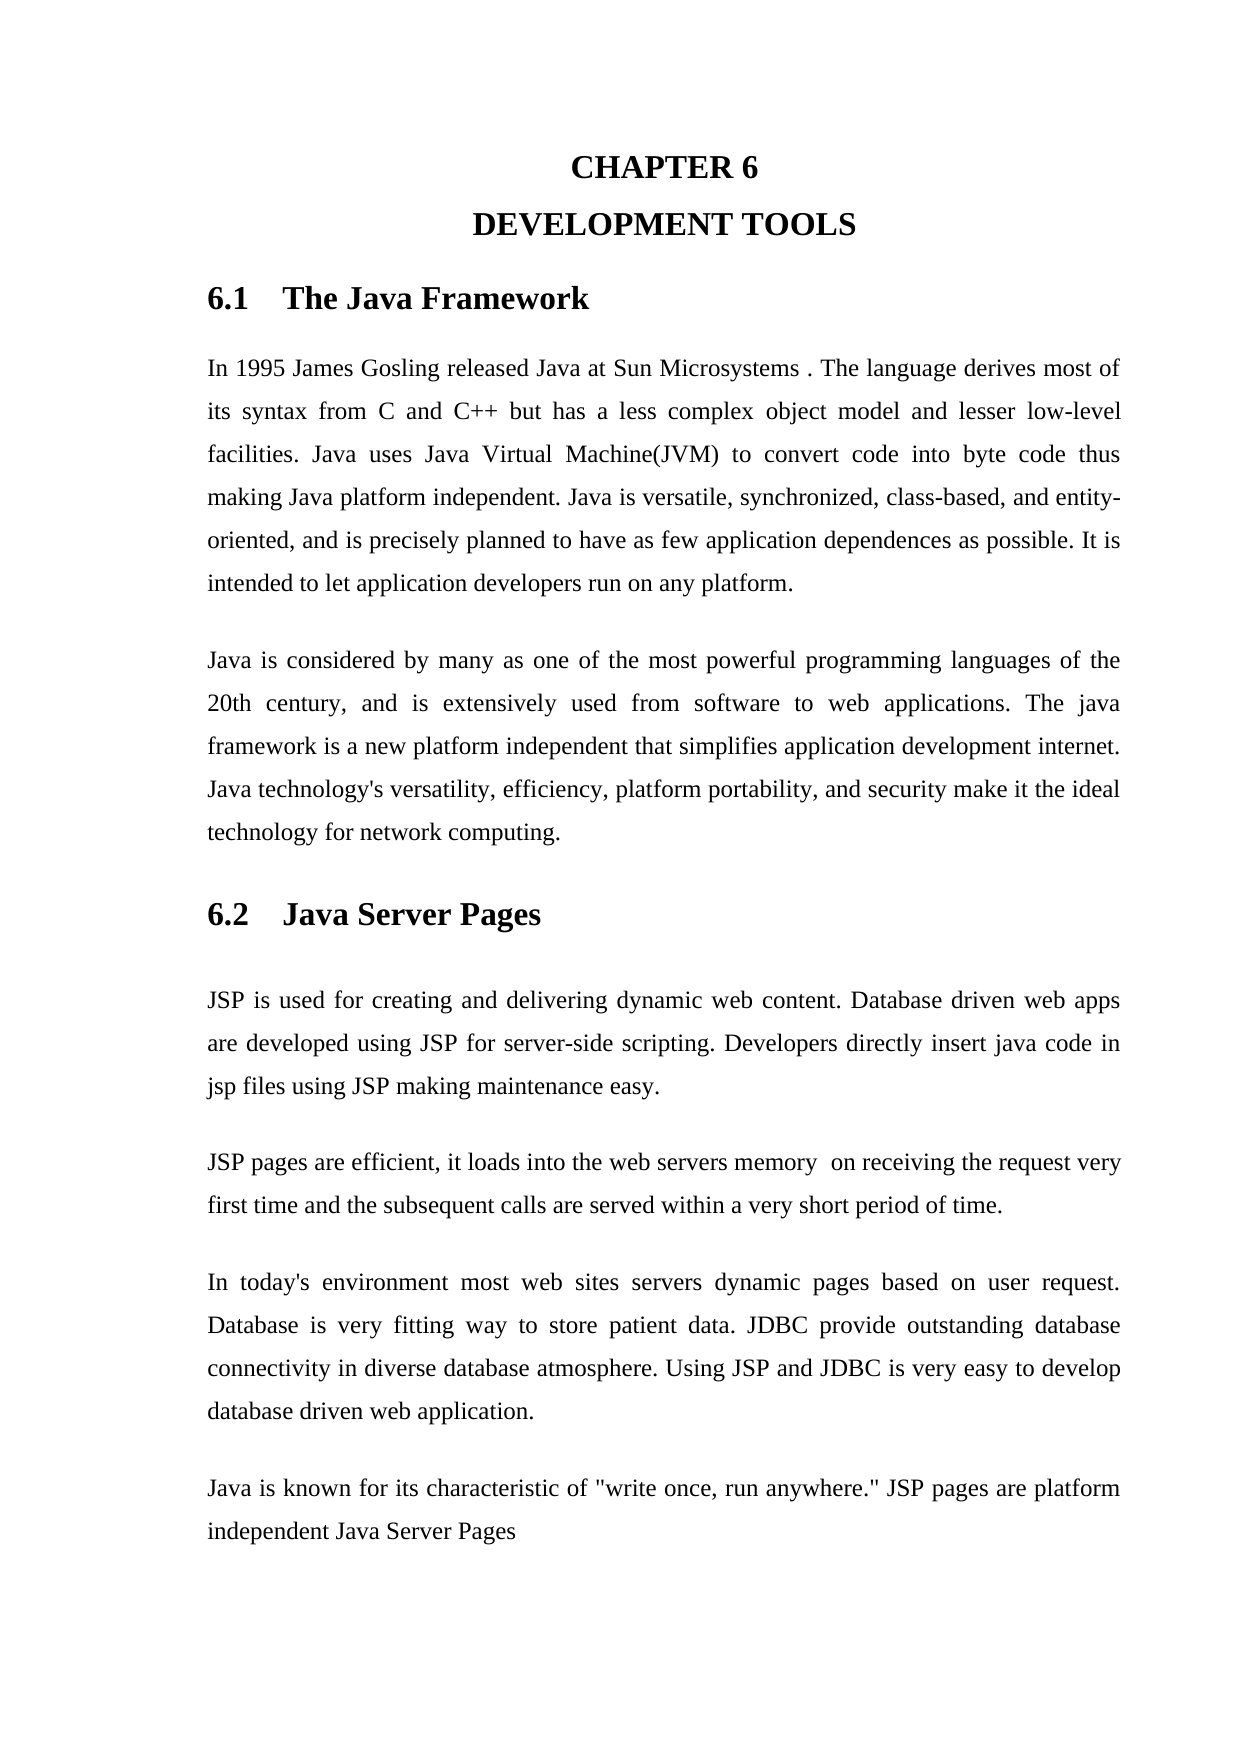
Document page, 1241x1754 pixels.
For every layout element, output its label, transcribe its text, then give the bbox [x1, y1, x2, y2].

text In 1995 James Gosling released Java at Sun Microsystems . The language derives most of its syntax from C and C++ but has a less complex object model and lesser low-level facilities. Java uses Java Virtual Machine(JVM) to convert code into byte code thus making Java platform independent. Java is versatile, synchronized, class-based, and entity-oriented, and is precisely planned to have as few application dependences as possible. It is intended to let application developers run on any platform. [207, 353, 1122, 597]
text 6.1 The Java Framework [207, 279, 1122, 317]
text JSP is used for creating and delivering dynamic web content. Database driven web apps are developed using JSP for server-side scripting. Developers directly insert java code in jsp files using JSP making maintenance easy. [207, 985, 1122, 1100]
text JSP pages are efficient, it loads into the web servers memory on receiving the request very first time and the subsequent calls are served within a very short period of time. [207, 1147, 1122, 1219]
text Java is considered by many as one of the most powerful programming languages of the 20th century, and is extensively used from software to web applications. The java framework is a new platform independent that simplifies application development internet. Java technology's versatility, efficiency, platform portability, and security make it the ideal technology for network computing. [207, 645, 1122, 846]
text 6.2 Java Server Pages [207, 894, 1122, 932]
text DEVELOPMENT TOOLS [207, 204, 1122, 243]
text In today's environment most web sites servers dynamic pages based on user request. Database is very fitting way to store patient data. JDBC provide outstanding database connectivity in diverse database atmosphere. Using JSP and JDBC is very easy to develop database driven web application. [207, 1267, 1122, 1425]
text Java is known for its characteristic of "write once, run anywhere." JSP pages are platform independent Java Server Pages [207, 1473, 1122, 1545]
text CHAPTER 6 [207, 147, 1122, 185]
